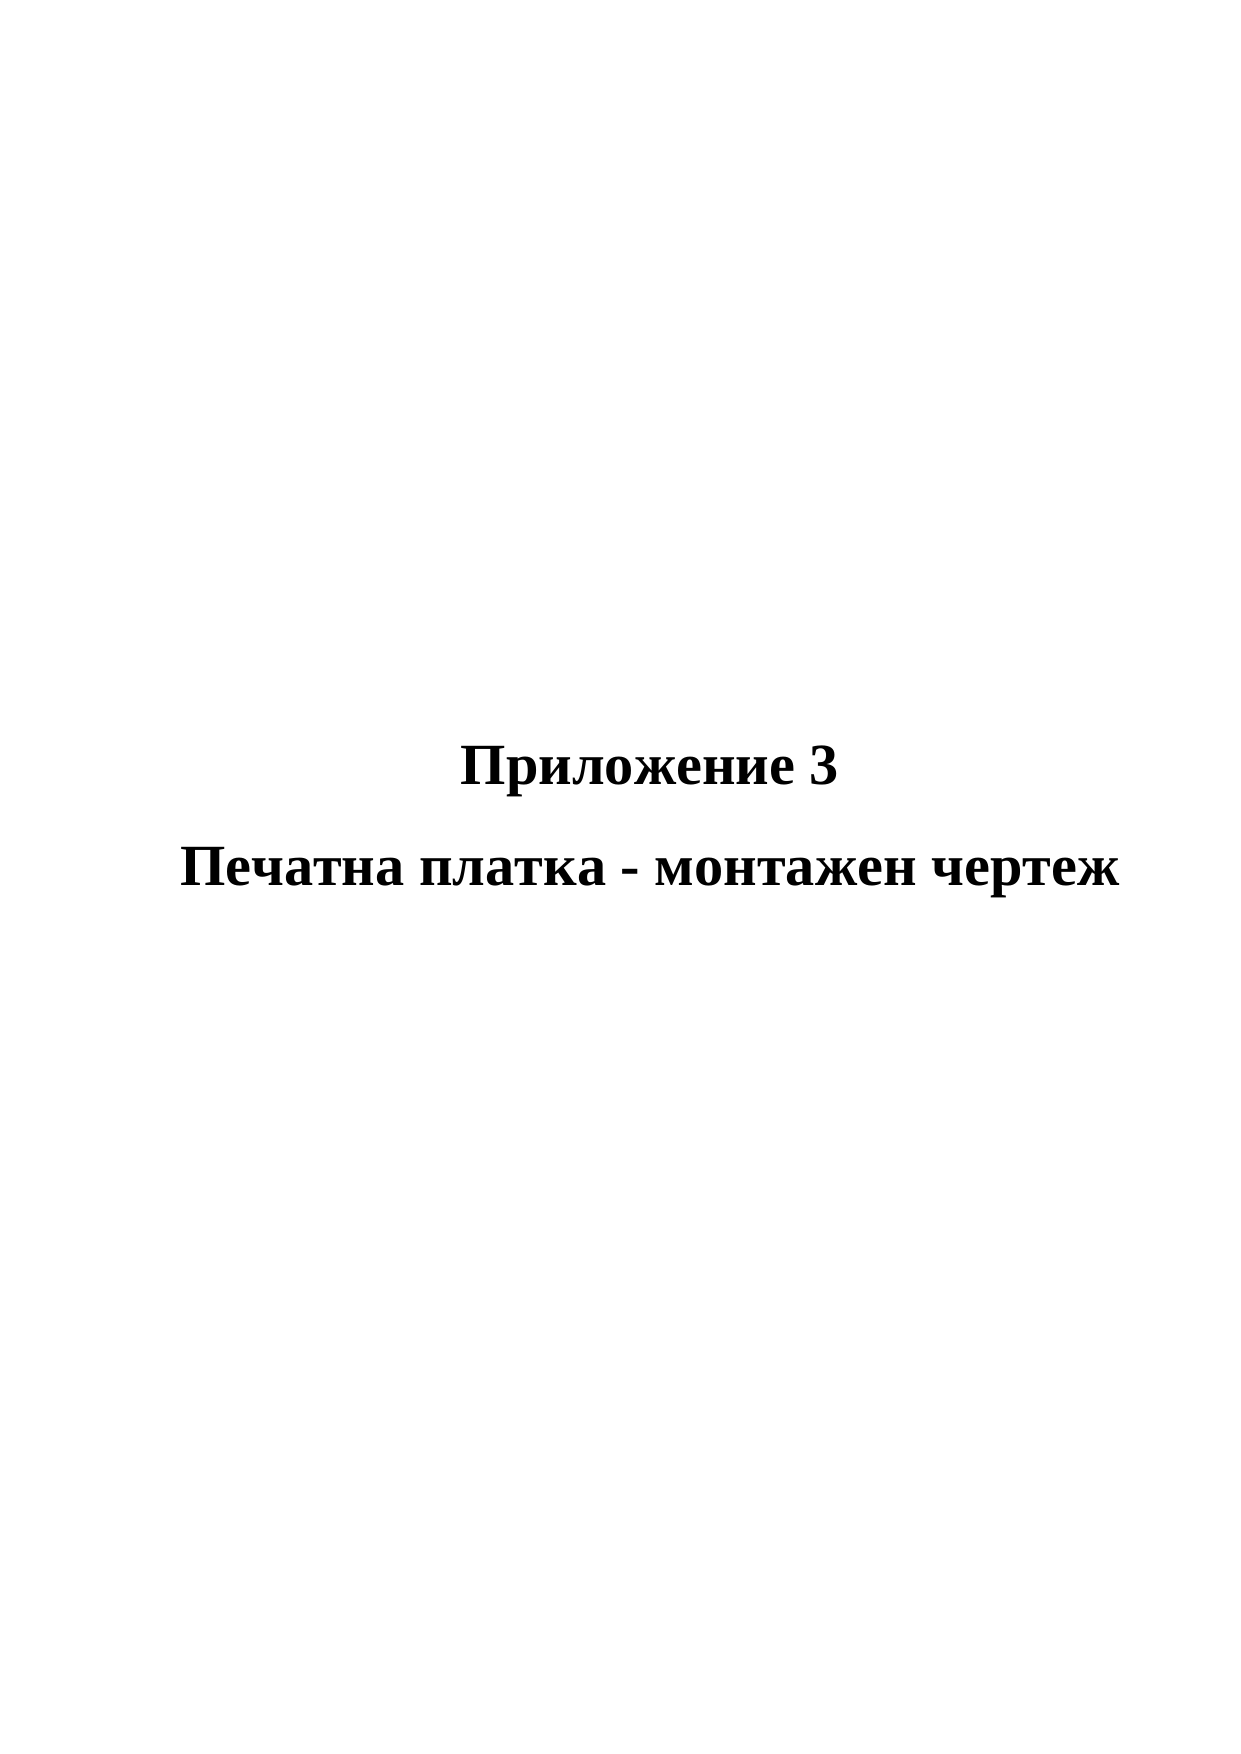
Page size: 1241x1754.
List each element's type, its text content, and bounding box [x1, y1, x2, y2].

text Печатна платка - монтажен чертеж [177, 831, 1122, 898]
text Приложение 3 [177, 730, 1122, 797]
